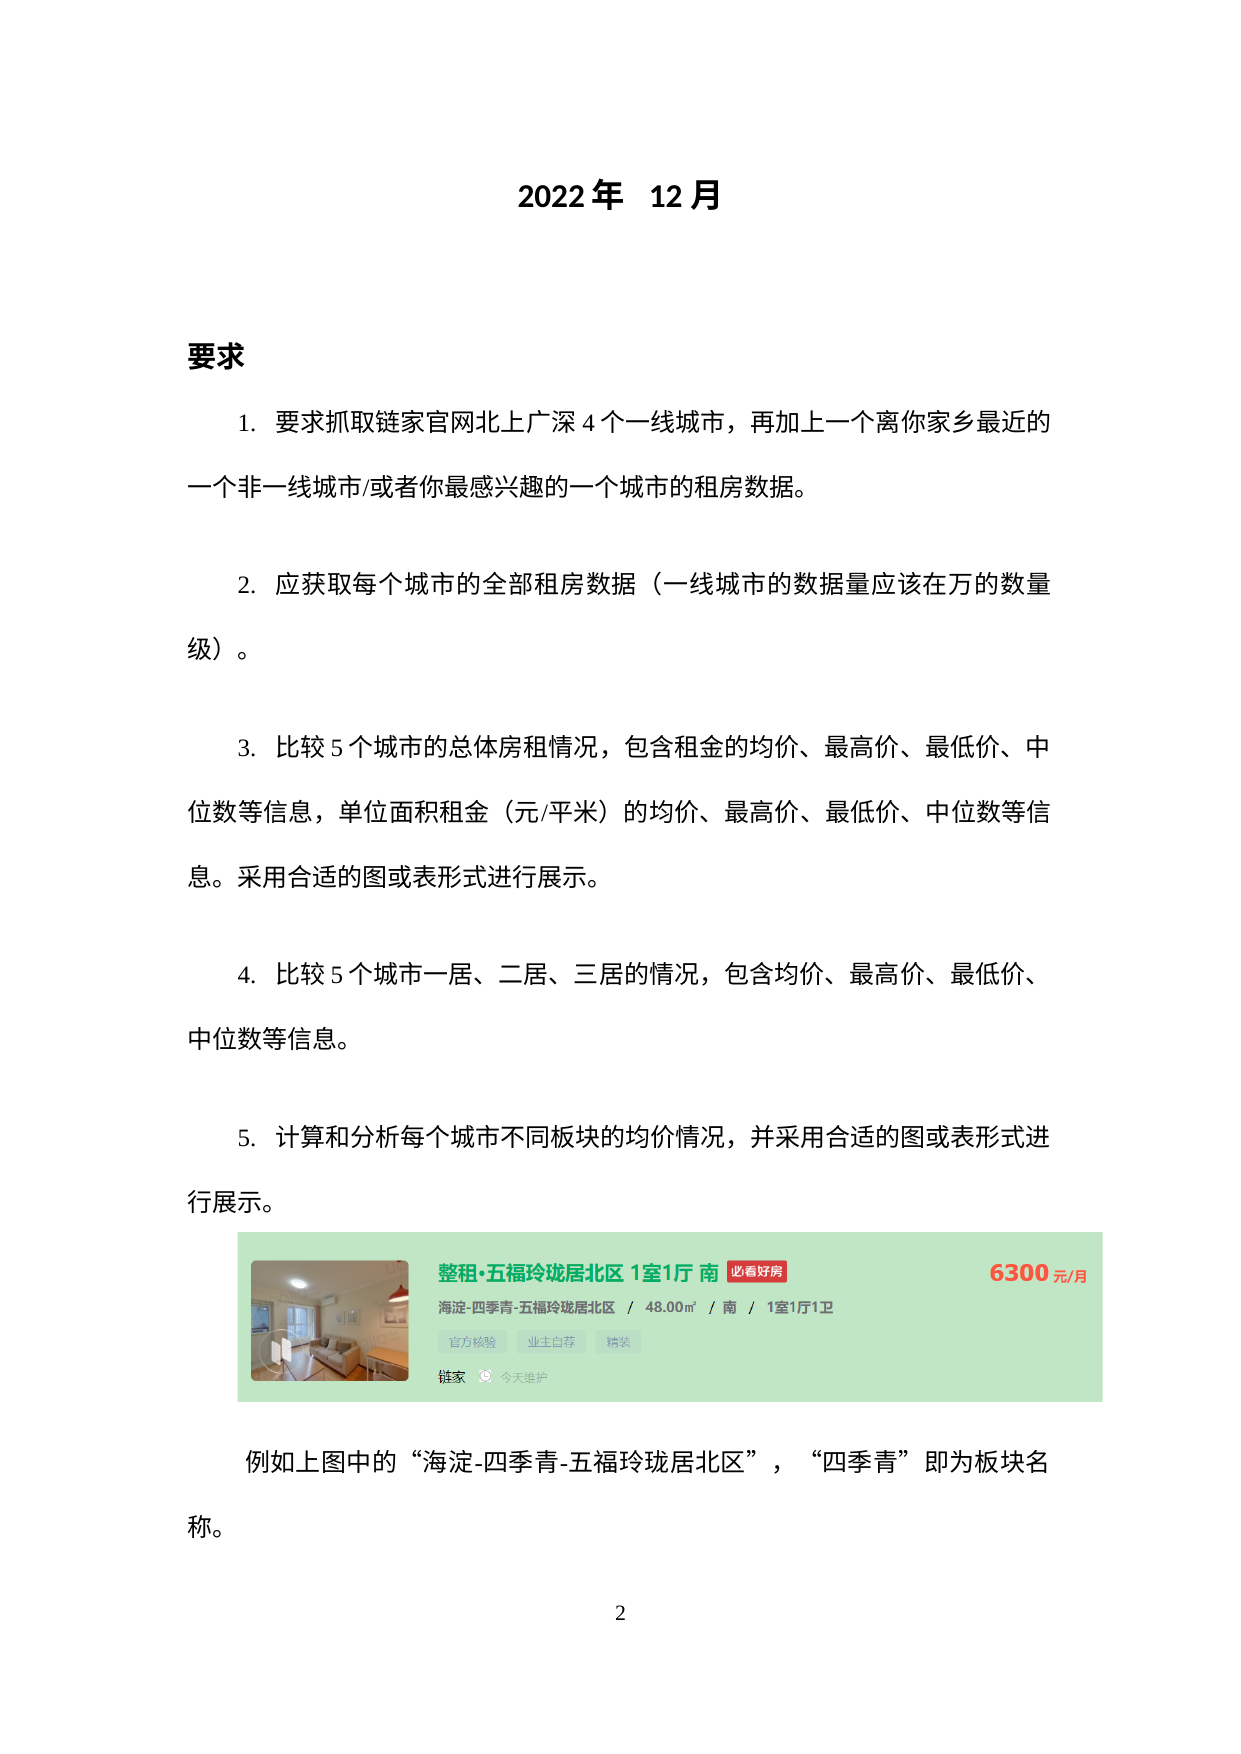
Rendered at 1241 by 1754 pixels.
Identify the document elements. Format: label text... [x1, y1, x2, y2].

text 2022年 12 月 [187, 160, 1053, 225]
list 2. 应获取每个城市的全部租房数据（一线城市的数据量应该在万的数量级）。 [187, 550, 1053, 680]
text 要求 [187, 323, 1053, 388]
list 3. 比较5个城市的总体房租情况，包含租金的均价、最高价、最低价、中位数等信息，单位面积租金（元/平米）的均价、最高价、最低价、中位数等信息。采用合适的图或表形式进行展示。 [187, 713, 1053, 908]
list 1. 要求抓取链家官网北上广深4个一线城市，再加上一个离你家乡最近的一个非一线城市/或者你最感兴趣的一个城市的租房数据。 [187, 388, 1053, 518]
list 例如上图中的“海淀-四季青-五福玲珑居北区”，“四季青”即为板块名称。 [187, 1428, 1053, 1558]
picture [237, 1232, 1103, 1402]
list 5. 计算和分析每个城市不同板块的均价情况，并采用合适的图或表形式进行展示。 [187, 1103, 1053, 1233]
list 4. 比较5个城市一居、二居、三居的情况，包含均价、最高价、最低价、中位数等信息。 [187, 940, 1053, 1070]
